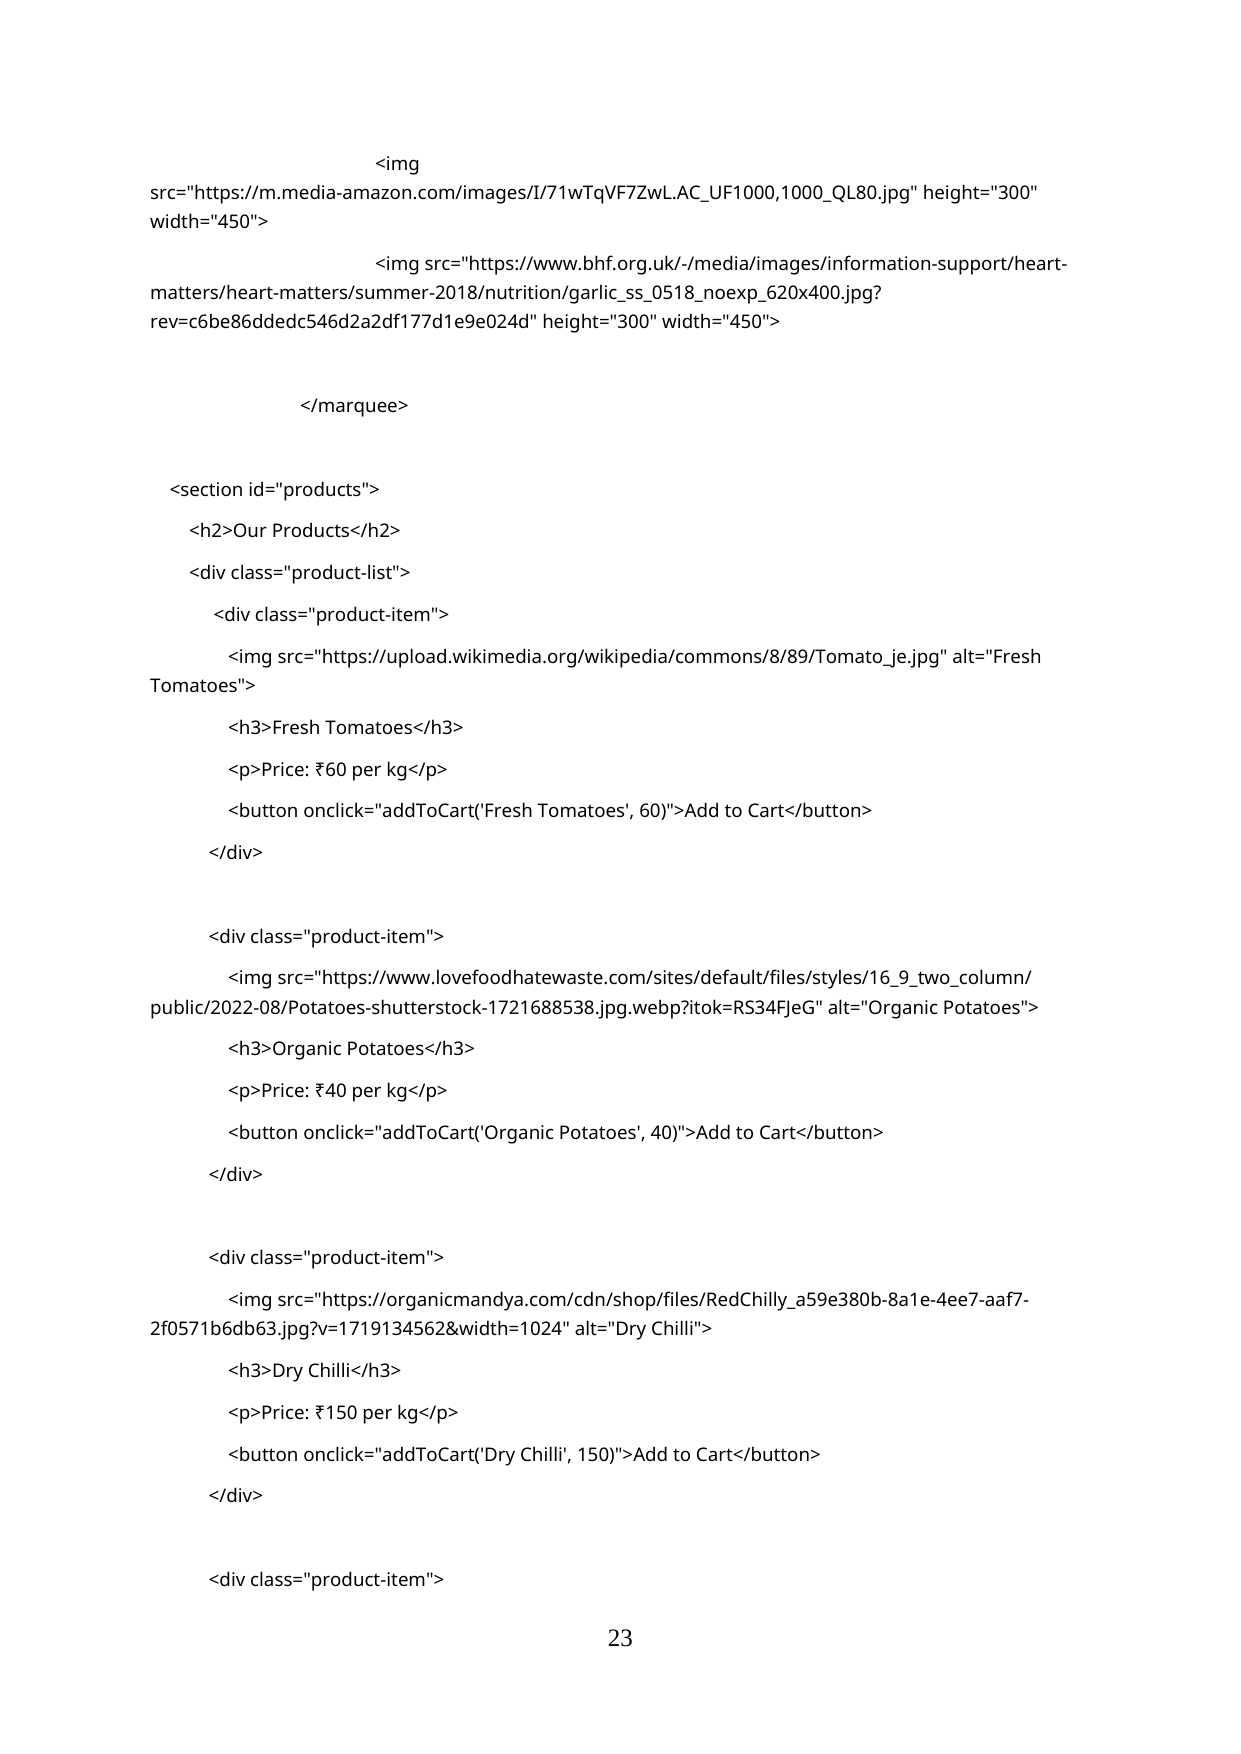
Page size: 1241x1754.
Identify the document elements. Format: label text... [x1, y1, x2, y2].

text <button onclick="addToCart('Organic Potatoes', 40)">Add to Cart</button> [150, 1119, 1090, 1145]
text <img src="https://upload.wikimedia.org/wikipedia/commons/8/89/Tomato_je.jpg" alt="Fresh Tomatoes"> [150, 643, 1090, 698]
text <img src="https://m.media-amazon.com/images/I/71wTqVF7ZwL.AC_UF1000,1000_QL80.jpg" height="300" width="450"> [150, 150, 1090, 234]
text <h3>Organic Potatoes</h3> [150, 1036, 1090, 1061]
text <div class="product-item"> [150, 923, 1090, 948]
text <img src="https://www.bhf.org.uk/-/media/images/information-support/heart-matters/heart-matters/summer-2018/nutrition/garlic_ss_0518_noexp_620x400.jpg?rev=c6be86ddedc546d2a2df177d1e9e024d" height="300" width="450"> [150, 250, 1090, 334]
text <h2>Our Products</h2> [150, 518, 1090, 543]
text </marquee> [150, 392, 1090, 418]
text <p>Price: ₹150 per kg</p> [150, 1399, 1090, 1425]
text <img src="https://organicmandya.com/cdn/shop/files/RedChilly_a59e380b-8a1e-4ee7-aaf7-2f0571b6db63.jpg?v=1719134562&width=1024" alt="Dry Chilli"> [150, 1286, 1090, 1341]
text <h3>Dry Chilli</h3> [150, 1357, 1090, 1383]
text </div> [150, 839, 1090, 865]
text <div class="product-item"> [150, 1244, 1090, 1270]
text <div class="product-item"> [150, 1566, 1090, 1592]
text </div> [150, 1483, 1090, 1508]
text <h3>Fresh Tomatoes</h3> [150, 714, 1090, 739]
text <button onclick="addToCart('Fresh Tomatoes', 60)">Add to Cart</button> [150, 798, 1090, 823]
text <img src="https://www.lovefoodhatewaste.com/sites/default/files/styles/16_9_two_column/public/2022-08/Potatoes-shutterstock-1721688538.jpg.webp?itok=RS34FJeG" alt="Organic Potatoes"> [150, 965, 1090, 1019]
text <p>Price: ₹40 per kg</p> [150, 1077, 1090, 1103]
text <section id="products"> [150, 476, 1090, 501]
text <p>Price: ₹60 per kg</p> [150, 756, 1090, 781]
text <div class="product-list"> [150, 559, 1090, 585]
text <button onclick="addToCart('Dry Chilli', 150)">Add to Cart</button> [150, 1441, 1090, 1466]
text <div class="product-item"> [150, 601, 1090, 627]
text </div> [150, 1161, 1090, 1187]
